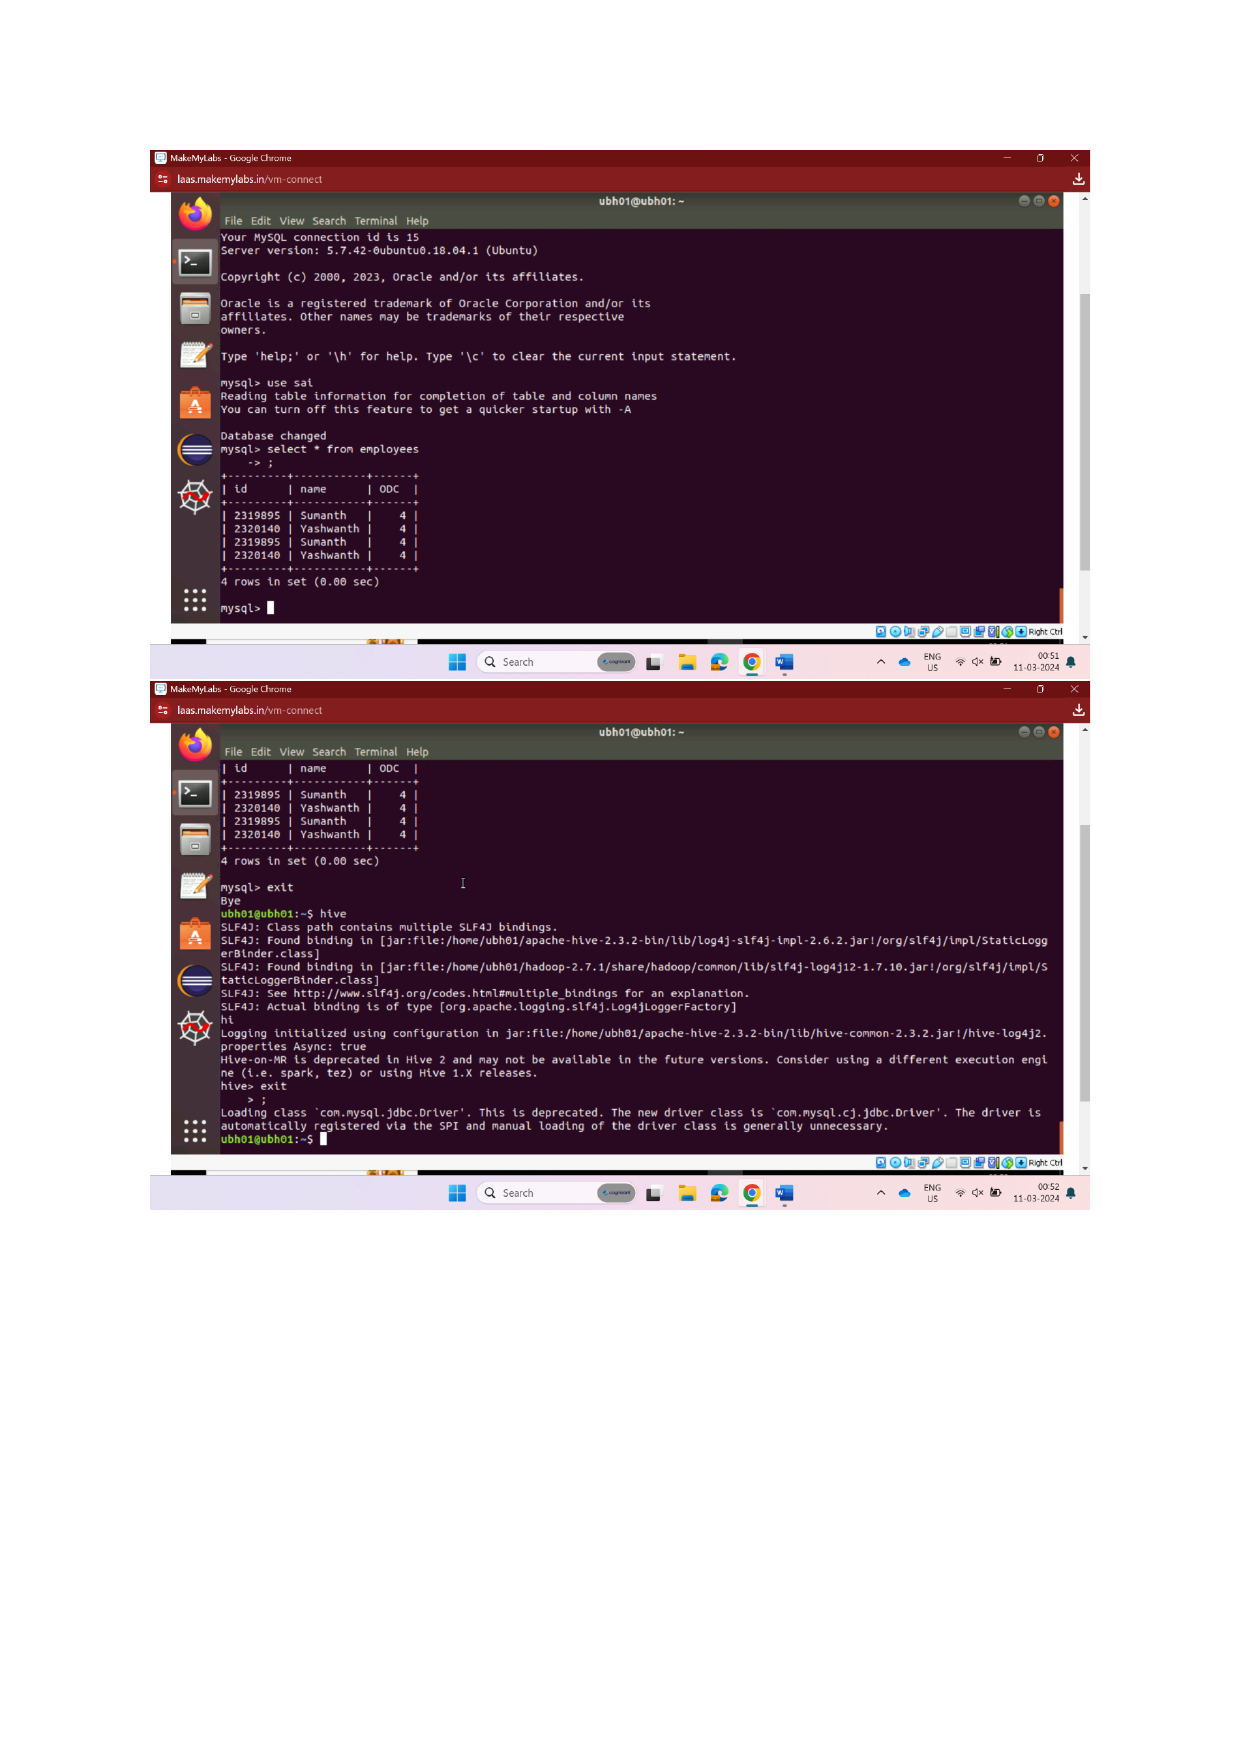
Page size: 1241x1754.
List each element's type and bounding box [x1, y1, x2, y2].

picture [150, 150, 1091, 679]
picture [150, 681, 1091, 1210]
